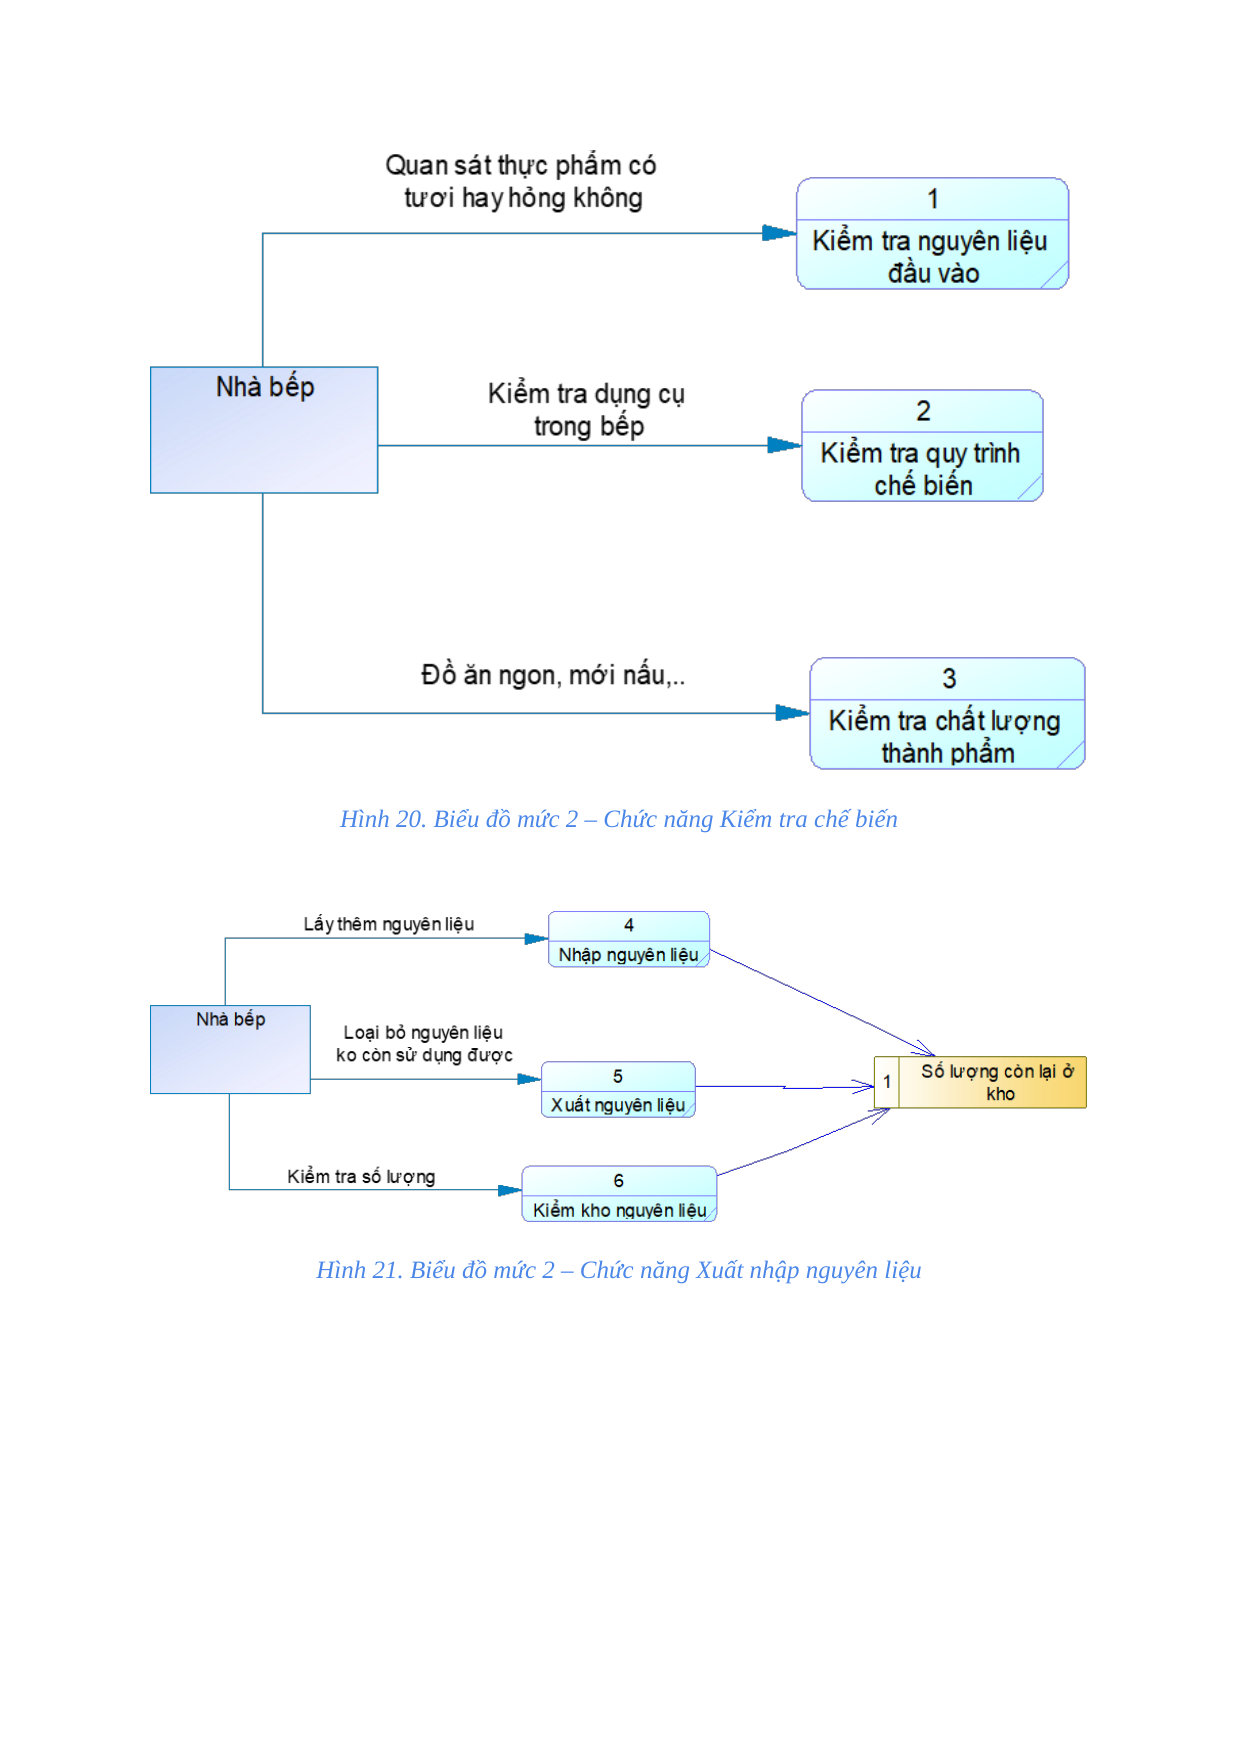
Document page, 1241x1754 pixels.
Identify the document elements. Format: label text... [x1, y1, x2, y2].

picture [150, 150, 1091, 775]
text Hình 21. Biểu đồ mức 2 – Chức năng Xuất nhập nguyên liệu [150, 1255, 1090, 1283]
picture [150, 911, 1091, 1226]
text Hình 20. Biểu đồ mức 2 – Chức năng Kiểm tra chế biến [150, 804, 1090, 833]
